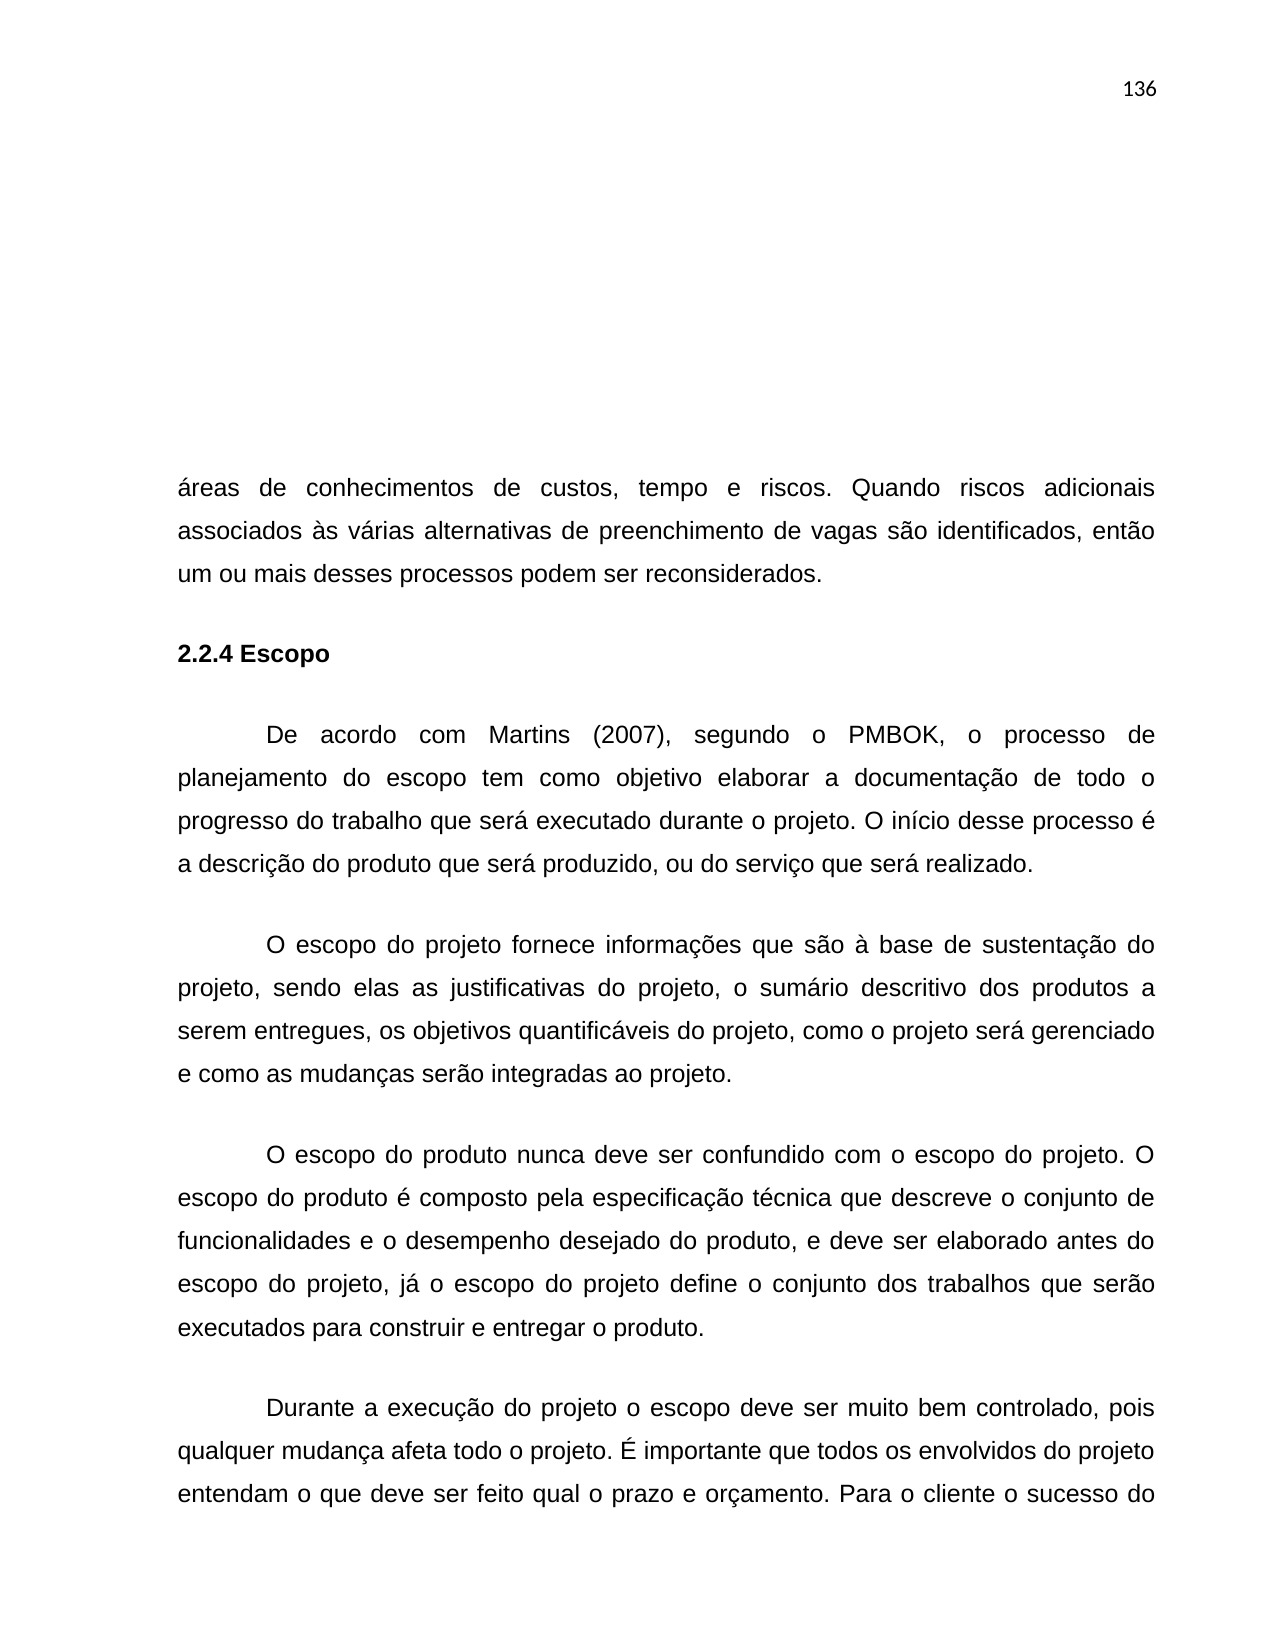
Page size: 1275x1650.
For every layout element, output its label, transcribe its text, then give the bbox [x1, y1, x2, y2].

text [177, 472, 1157, 587]
text De acordo com Martins (2007), segundo o PMBOK, o processo de planejamento do escopo tem como objetivo elaborar a documentação de todo o progresso do trabalho que será executado durante o projeto. O início desse processo é a descrição do produto que será produzido, ou do serviço que será realizado. [177, 720, 1157, 878]
text O escopo do produto nunca deve ser confundido com o escopo do projeto. O escopo do produto é composto pela especificação técnica que descreve o conjunto de funcionalidades e o desempenho desejado do produto, e deve ser elaborado antes do escopo do projeto, já o escopo do projeto define o conjunto dos trabalhos que serão executados para construir e entregar o produto. [177, 1140, 1157, 1341]
text O escopo do projeto fornece informações que são à base de sustentação do projeto, sendo elas as justificativas do projeto, o sumário descritivo dos produtos a serem entregues, os objetivos quantificáveis do projeto, como o projeto será gerenciado e como as mudanças serão integradas ao projeto. [177, 930, 1157, 1088]
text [177, 1393, 1157, 1508]
text 2.2.4 Escopo [177, 639, 1157, 668]
